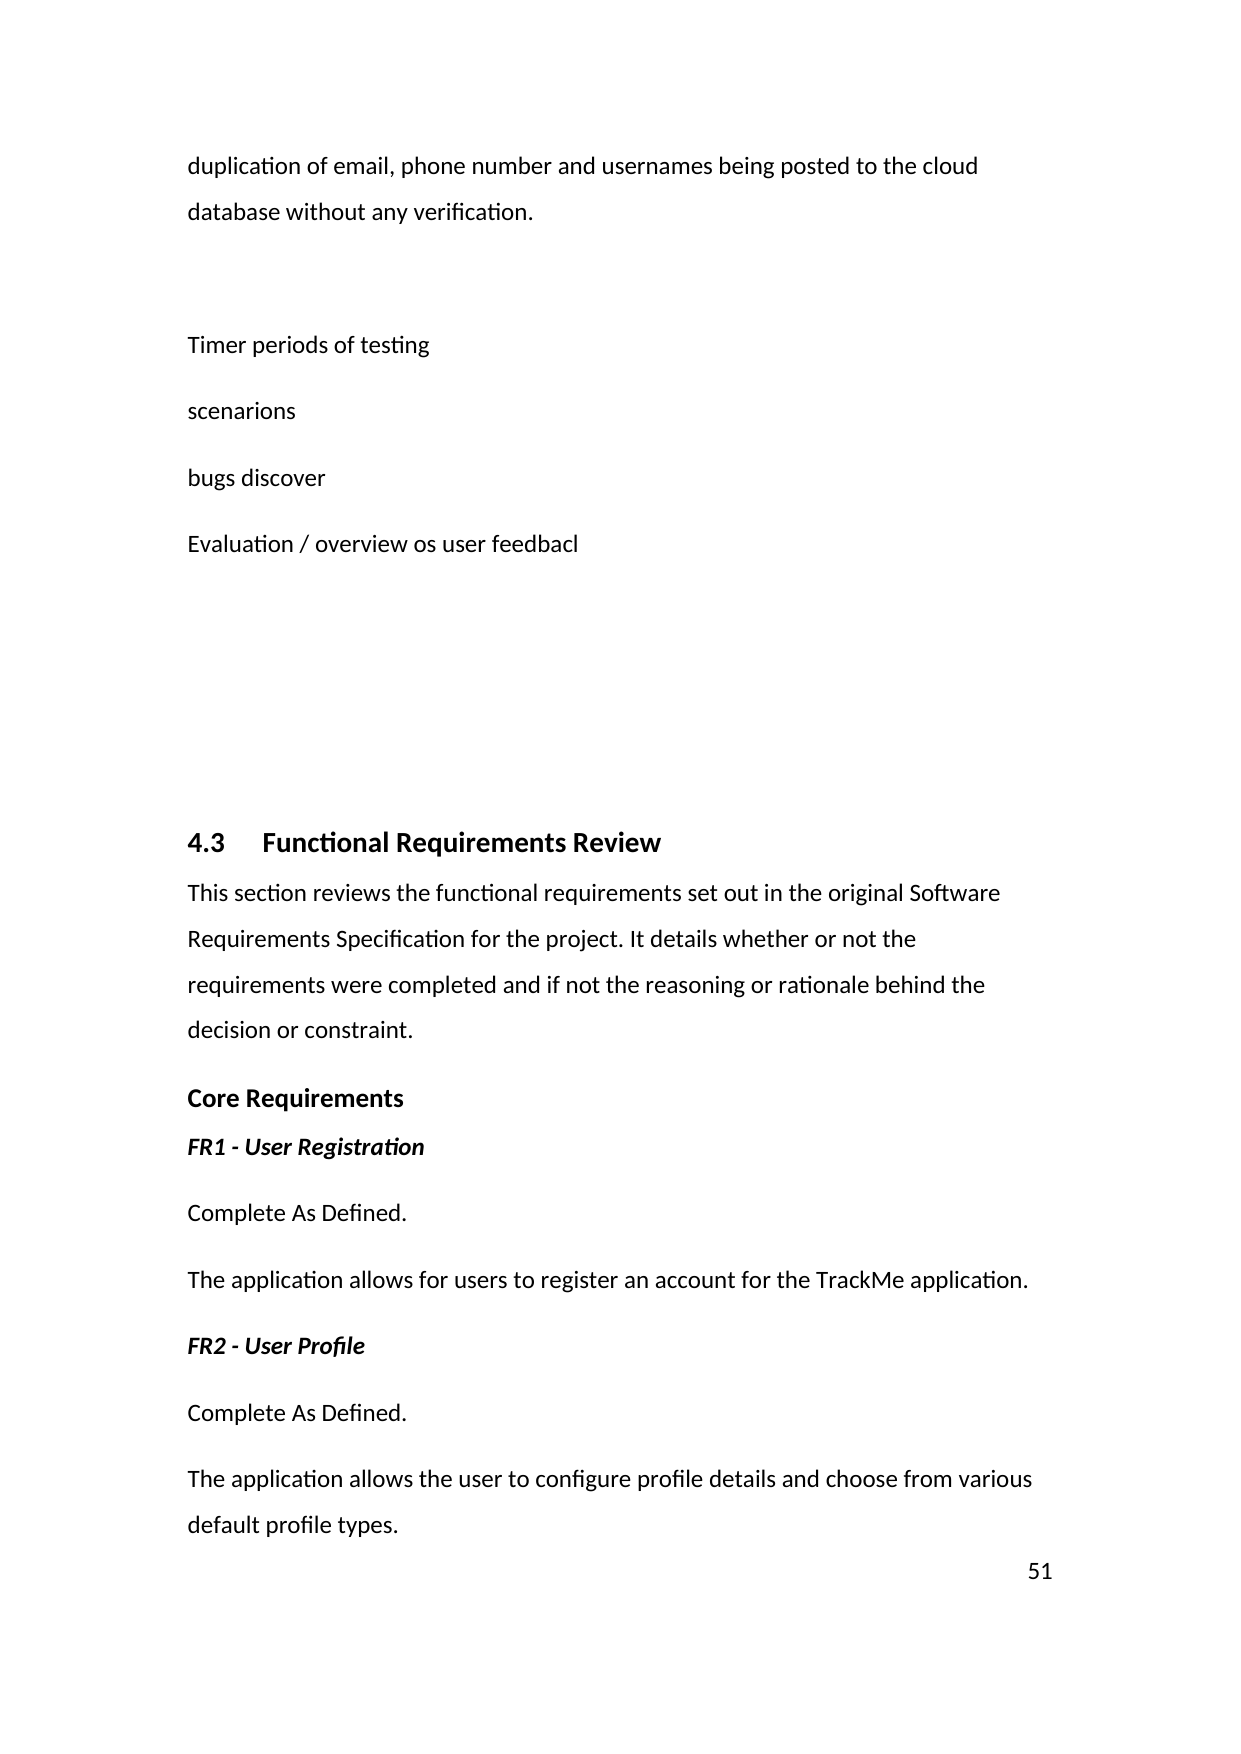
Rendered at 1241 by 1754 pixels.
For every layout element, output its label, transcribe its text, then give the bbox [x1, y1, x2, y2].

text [187, 150, 1053, 226]
text Evaluation / overview os user feedbacl [187, 528, 1053, 559]
text Complete As Defined. [187, 1397, 1053, 1427]
text The application allows for users to register an account for the TrackMe application. [187, 1264, 1053, 1294]
subtitle 4.3 Functional Requirements Review [187, 824, 1053, 859]
subtitle Core Requirements [187, 1081, 1053, 1114]
text FR2 - User Profile [187, 1330, 1053, 1361]
text Complete As Defined. [187, 1197, 1053, 1228]
text FR1 - User Registration [187, 1131, 1053, 1161]
text bugs discover [187, 462, 1053, 492]
text scenarions [187, 395, 1053, 426]
text Timer periods of testing [187, 329, 1053, 359]
text This section reviews the functional requirements set out in the original Software Requirements Specification for the project. It details whether or not the requirements were completed and if not the reasoning or rationale behind the decision or constraint. [187, 877, 1053, 1045]
text The application allows the user to configure profile details and choose from various default profile types. [187, 1463, 1053, 1540]
